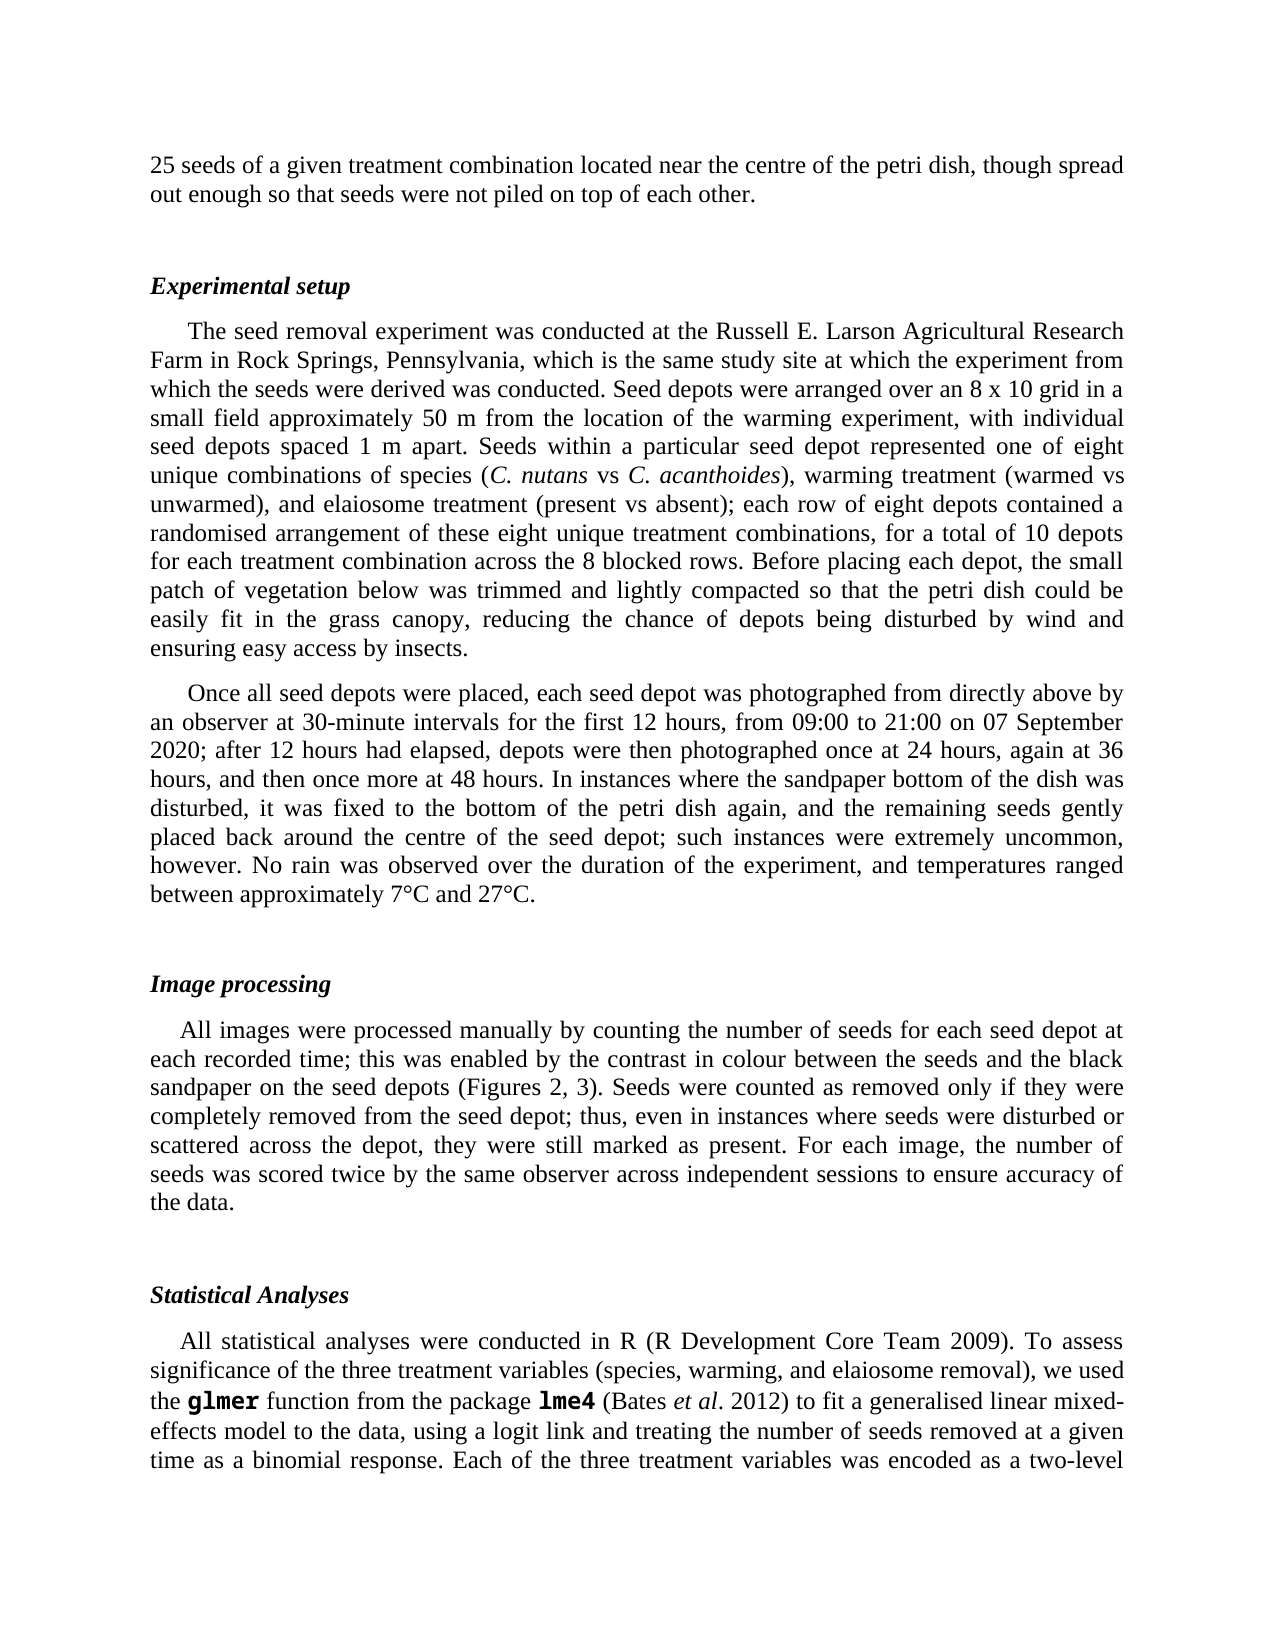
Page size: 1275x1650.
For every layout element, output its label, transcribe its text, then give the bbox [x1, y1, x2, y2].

text Once all seed depots were placed, each seed depot was photographed from directly above by an observer at 30-minute intervals for the first 12 hours, from 09:00 to 21:00 on 07 September 2020; after 12 hours had elapsed, depots were then photographed once at 24 hours, again at 36 hours, and then once more at 48 hours. In instances where the sandpaper bottom of the dish was disturbed, it was fixed to the bottom of the petri dish again, and the remaining seeds gently placed back around the centre of the seed depot; such instances were extremely uncommon, however. No rain was observed over the duration of the experiment, and temperatures ranged between approximately 7°C and 27°C. [150, 678, 1125, 908]
text Statistical Analyses [150, 1281, 1125, 1309]
text All images were processed manually by counting the number of seeds for each seed depot at each recorded time; this was enabled by the contrast in colour between the seeds and the black sandpaper on the seed depots (Figures 2, 3). Seeds were counted as removed only if they were completely removed from the seed depot; thus, even in instances where seeds were disturbed or scattered across the depot, they were still marked as present. For each image, the number of seeds was scored twice by the same observer across independent sessions to ensure accuracy of the data. [150, 1015, 1125, 1216]
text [150, 150, 1125, 207]
text Image processing [150, 969, 1125, 998]
text The seed removal experiment was conducted at the Russell E. Larson Agricultural Research Farm in Rock Springs, Pennsylvania, which is the same study site at which the experiment from which the seeds were derived was conducted. Seed depots were arranged over an 8 x 10 grid in a small field approximately 50 m from the location of the warming experiment, with individual seed depots spaced 1 m apart. Seeds within a particular seed depot represented one of eight unique combinations of species (C. nutans vs C. acanthoides), warming treatment (warmed vs unwarmed), and elaiosome treatment (present vs absent); each row of eight depots contained a randomised arrangement of these eight unique treatment combinations, for a total of 10 depots for each treatment combination across the 8 blocked rows. Before placing each depot, the small patch of vegetation below was trimmed and lightly compacted so that the petri dish could be easily fit in the grass canopy, reducing the chance of depots being disturbed by wind and ensuring easy access by insects. [150, 316, 1125, 661]
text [150, 1326, 1125, 1473]
text Experimental setup [150, 271, 1125, 300]
